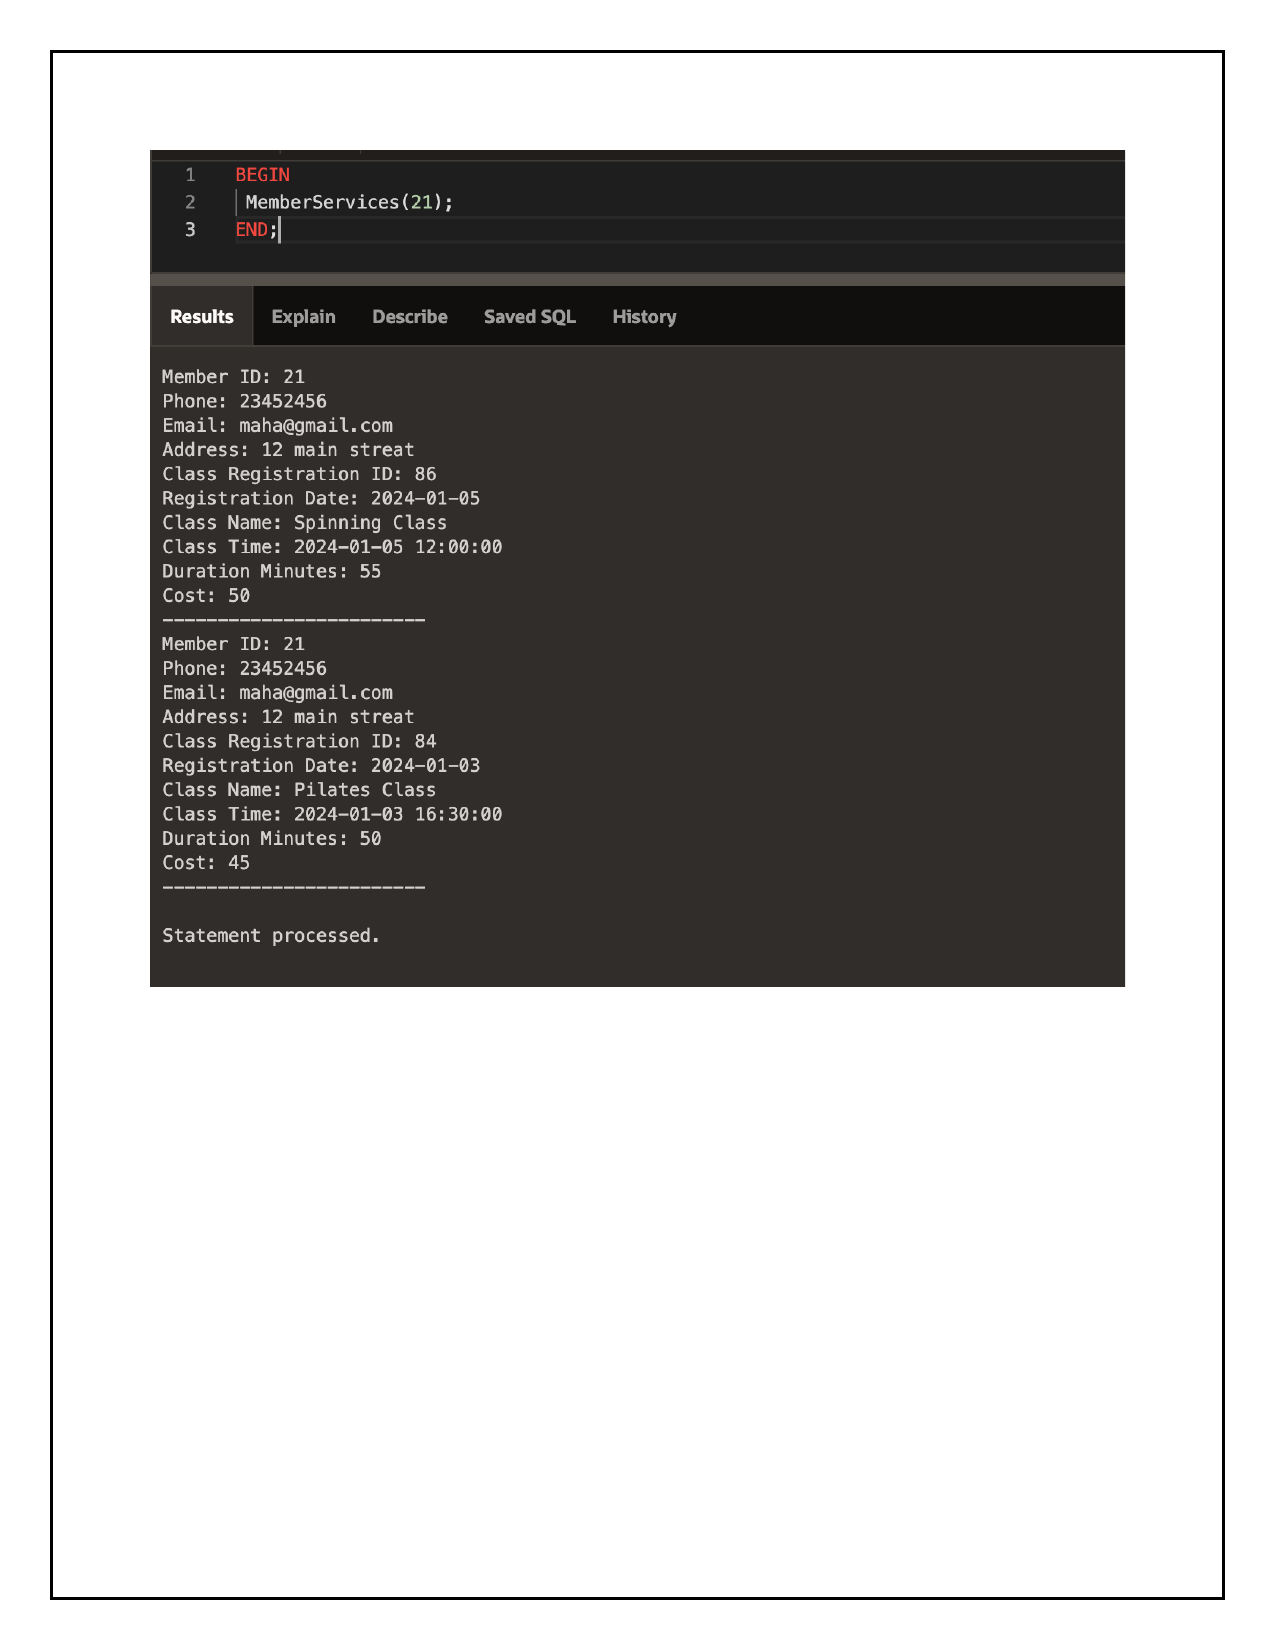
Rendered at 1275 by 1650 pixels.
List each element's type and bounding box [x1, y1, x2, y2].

picture [150, 150, 1125, 987]
